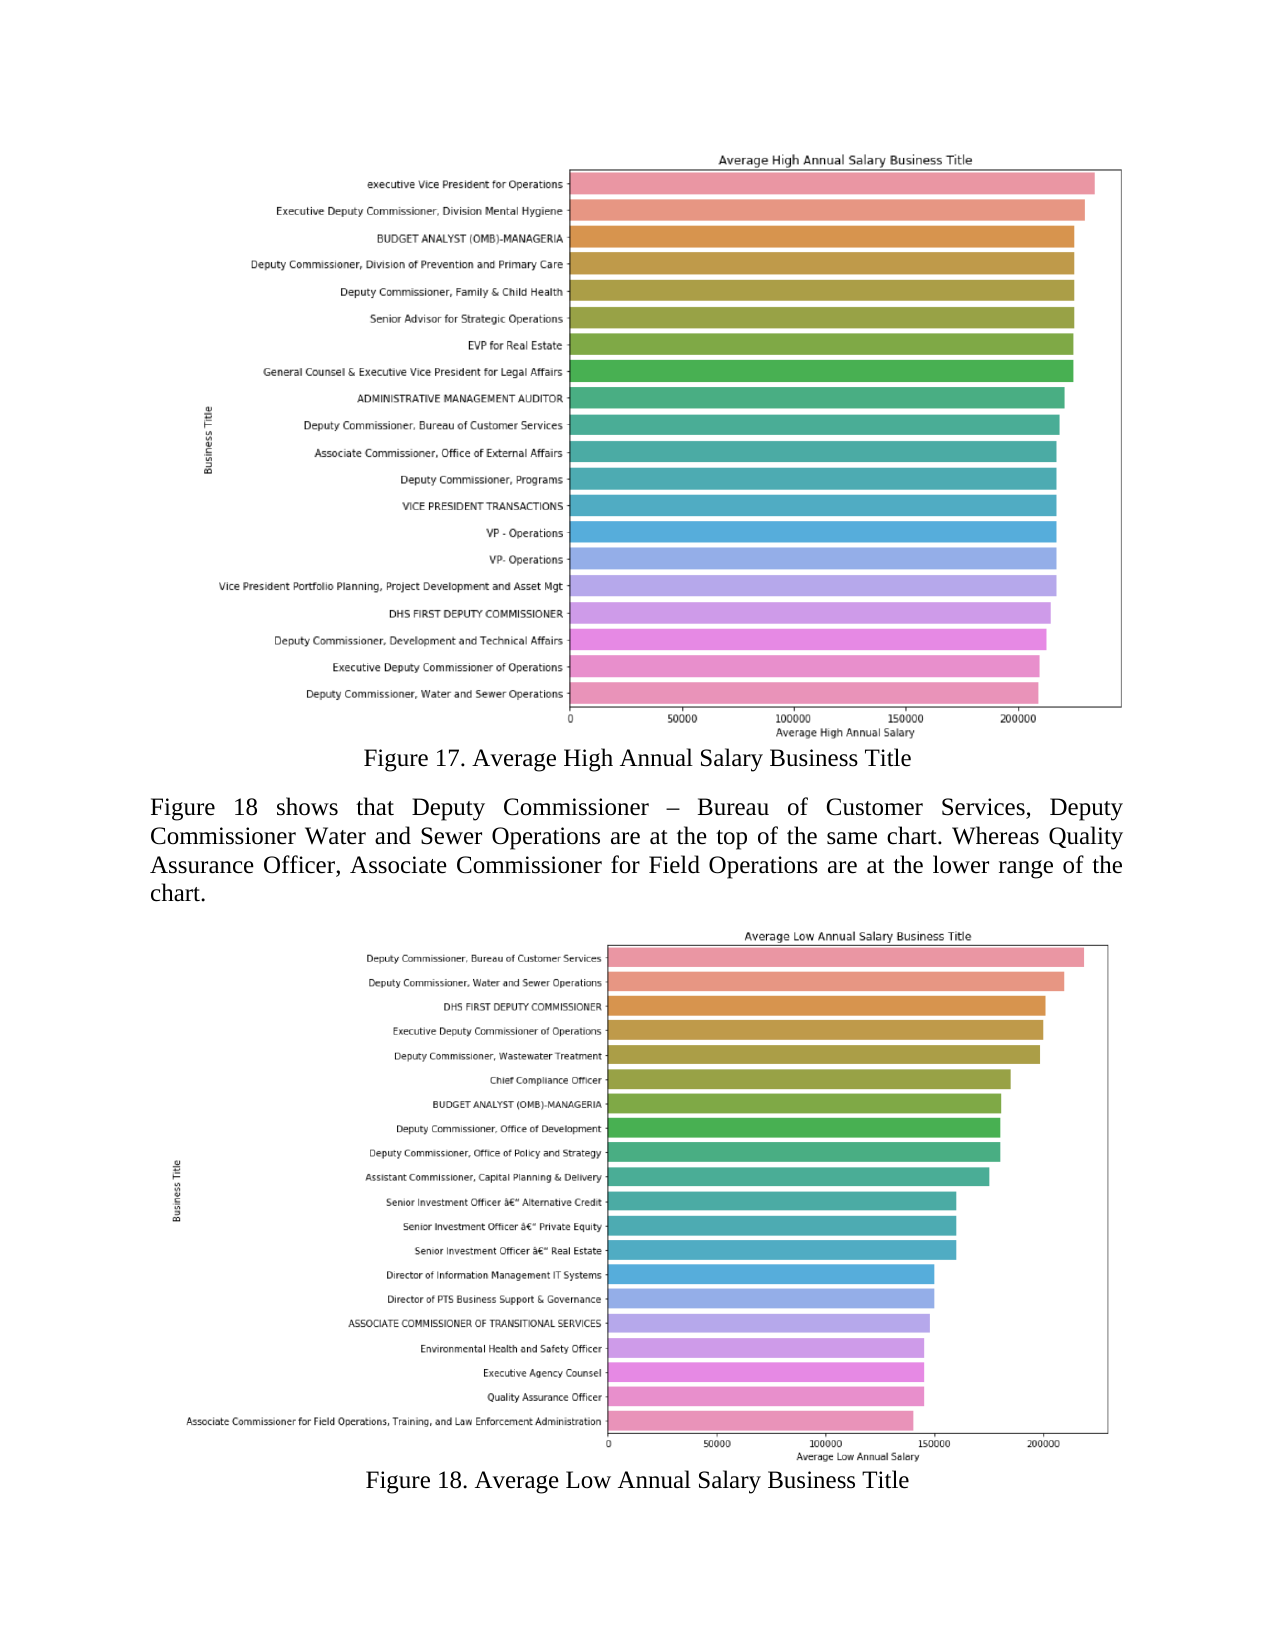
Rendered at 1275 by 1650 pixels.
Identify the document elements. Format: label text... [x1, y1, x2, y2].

text Figure 17. Average High Annual Salary Business Title [150, 743, 1125, 771]
text Figure 18 shows that Deputy Commissioner – Bureau of Customer Services, Deputy Commissioner Water and Sewer Operations are at the top of the same chart. Whereas Quality Assurance Officer, Associate Commissioner for Field Operations are at the lower range of the chart. [150, 792, 1125, 907]
picture [150, 150, 1125, 743]
picture [163, 928, 1112, 1465]
